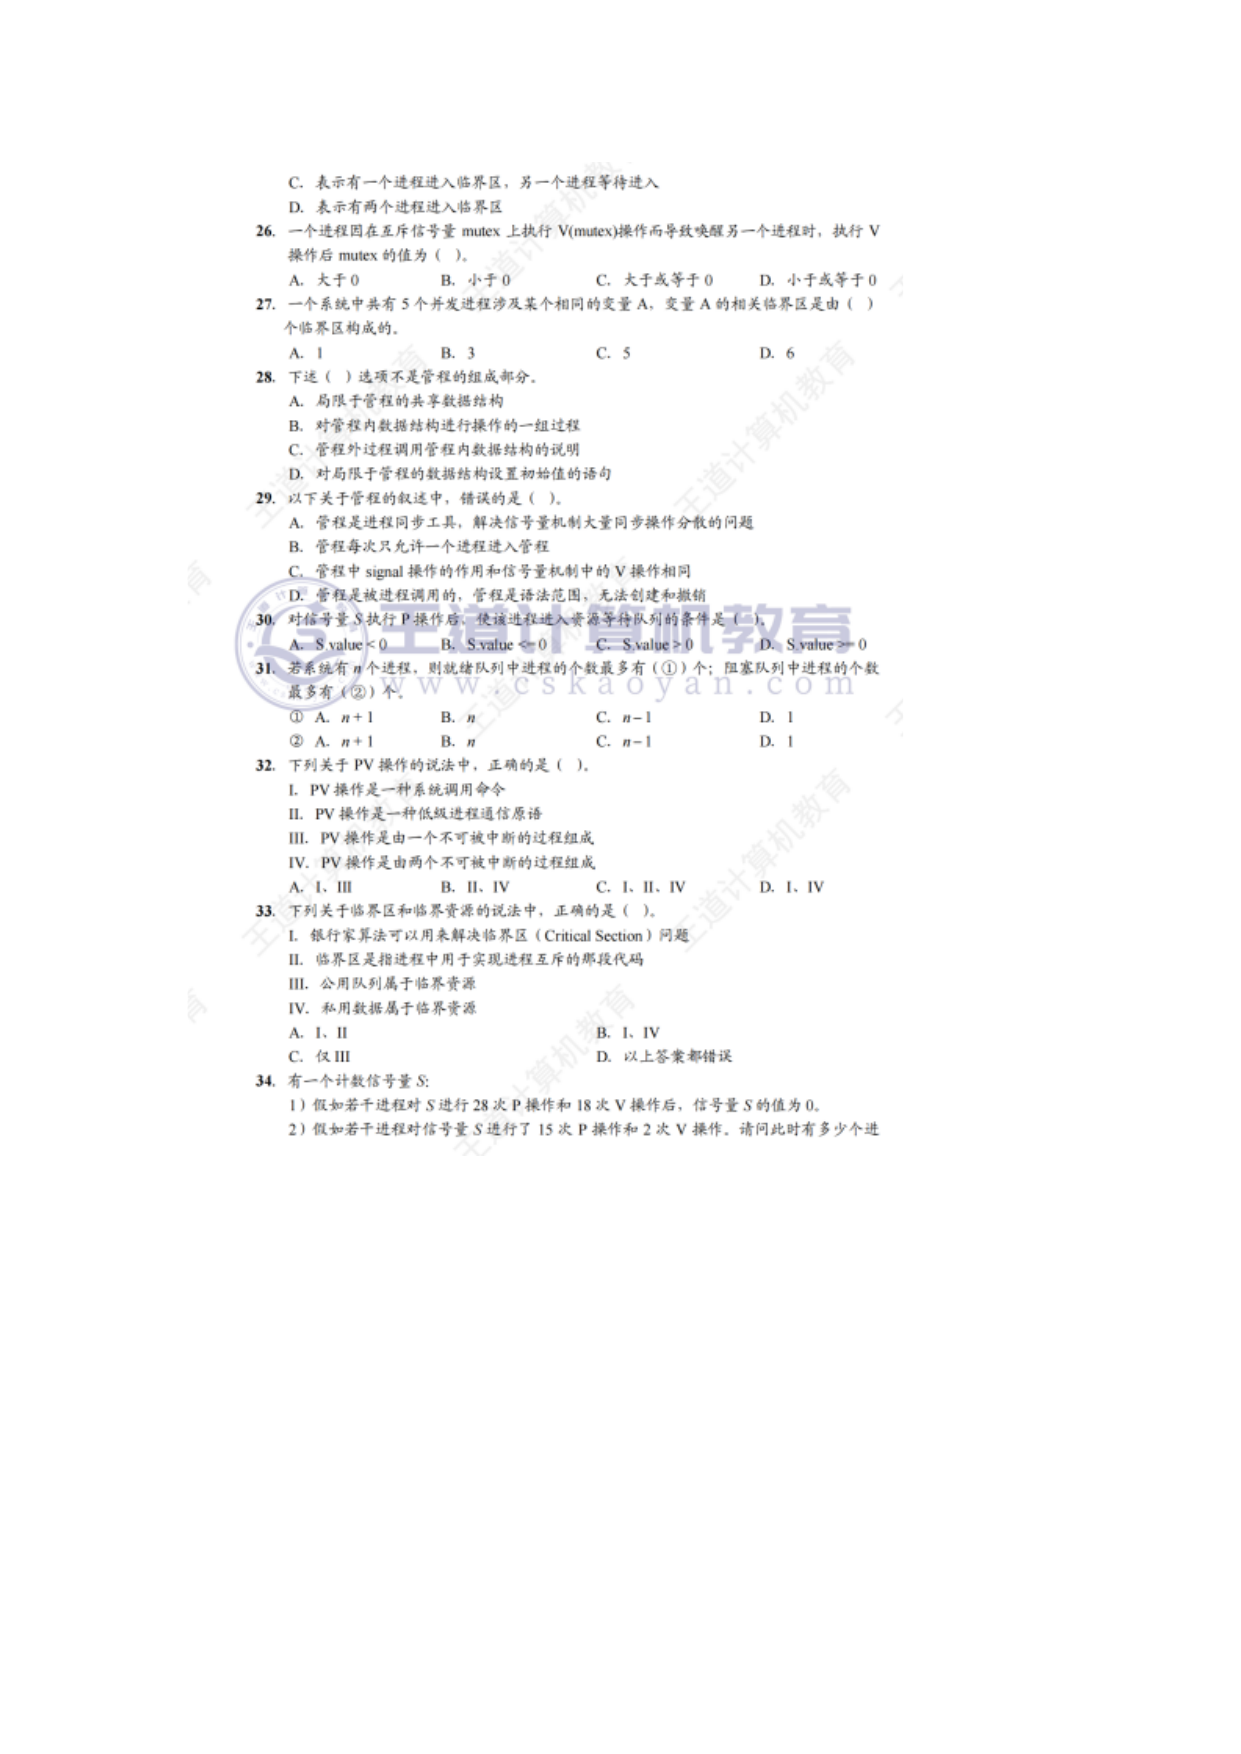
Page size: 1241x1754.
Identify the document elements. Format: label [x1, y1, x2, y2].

picture [187, 162, 904, 1156]
